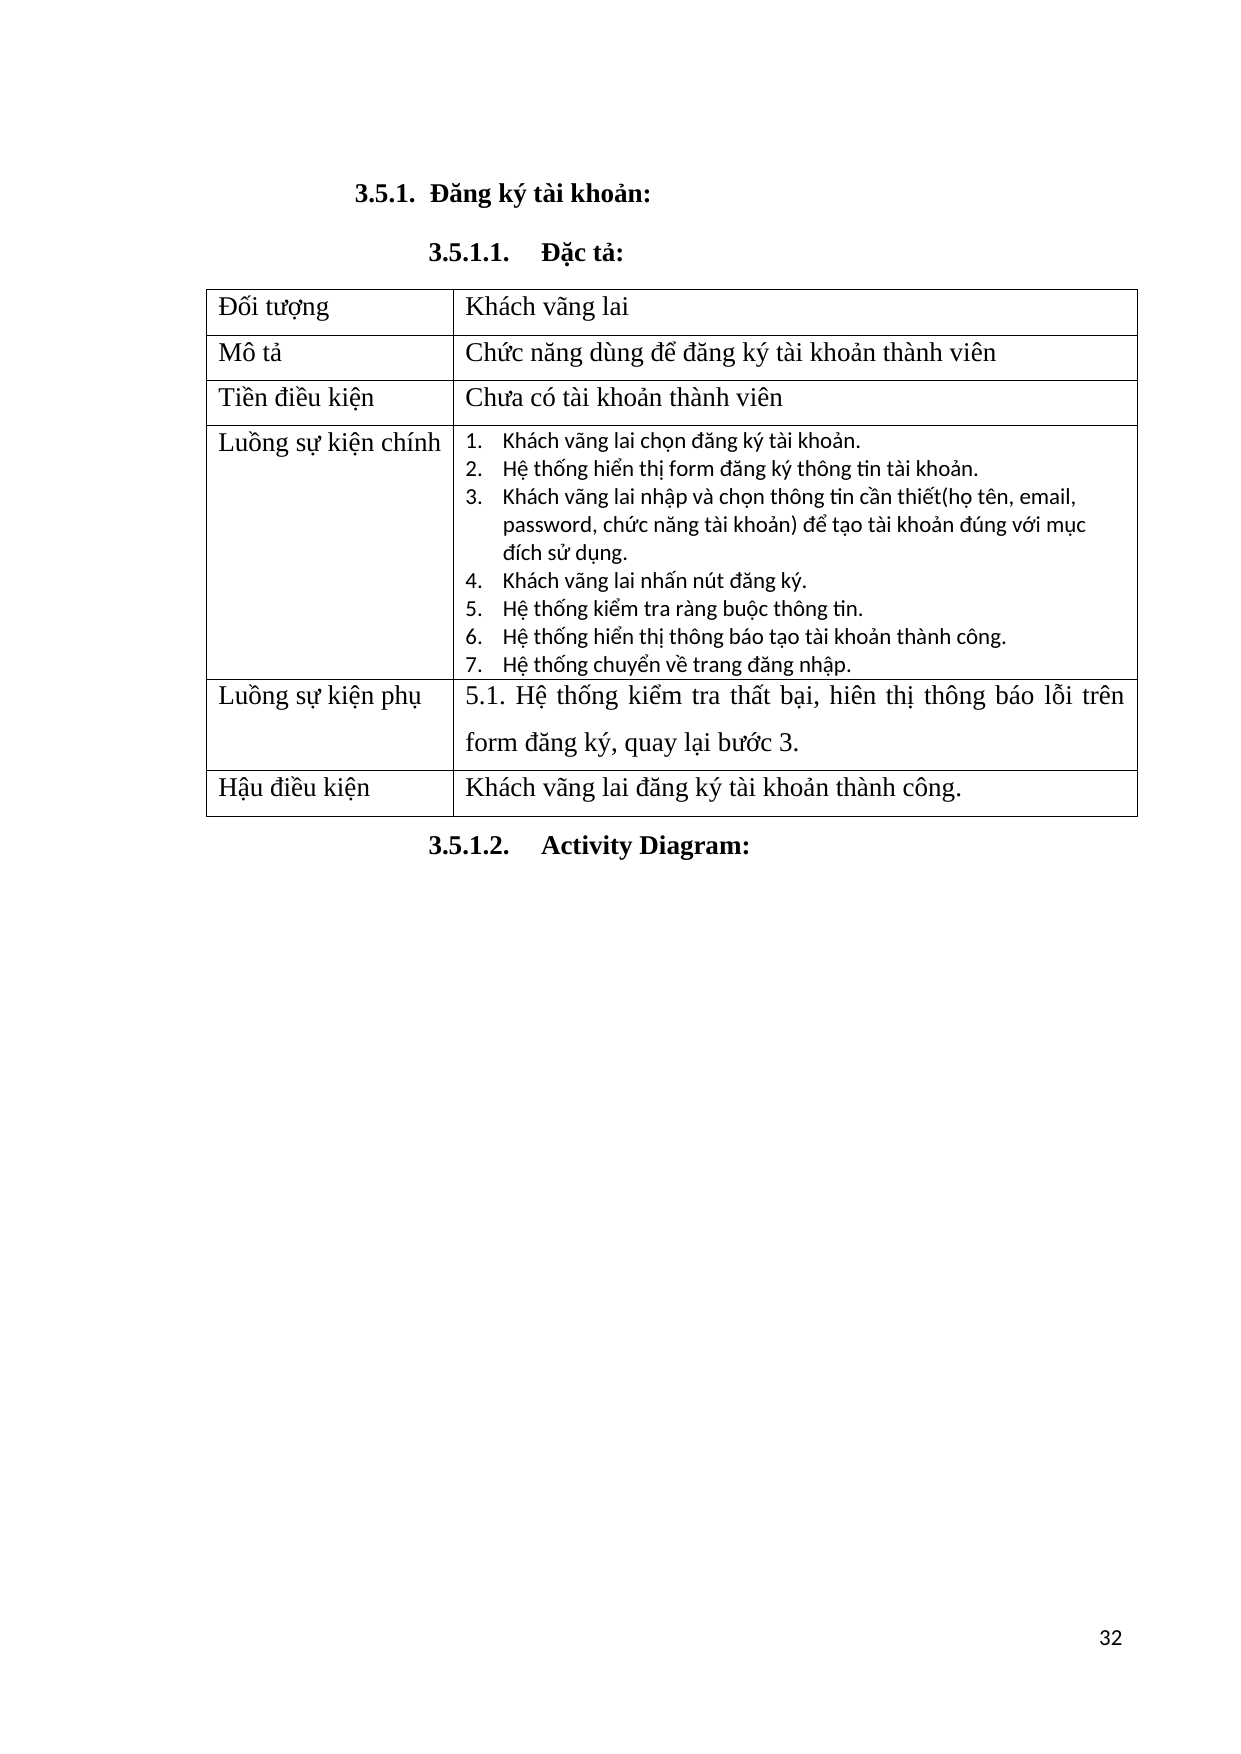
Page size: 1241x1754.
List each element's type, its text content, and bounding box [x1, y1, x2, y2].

text Activity Diagram: [428, 829, 1122, 860]
table_cell Luồng sự kiện chính [207, 426, 453, 678]
table_cell Khách vãng lai chọn đăng ký tài khoản. Hệ thống hiển thị form đăng ký thông tin tài khoản. Khách vãng lai nhập và chọn thông tin cần thiết(họ tên, email, password, chức năng tài khoản) để tạo tài khoản đúng với mục đích sử dụng. Khách vãng lai nhấn nút đăng ký. Hệ thống kiểm tra ràng buộc thông tin. Hệ thống hiển thị thông báo tạo tài khoản thành công. Hệ thống chuyển về trang đăng nhập. [454, 426, 1137, 678]
table_cell Tiền điều kiện [207, 381, 453, 425]
table_cell Chưa có tài khoản thành viên [454, 381, 1137, 425]
table_header Đối tượng [207, 290, 453, 334]
table_cell Luồng sự kiện phụ [207, 680, 453, 770]
table_cell Khách vãng lai đăng ký tài khoản thành công. [454, 771, 1137, 816]
table_header Khách vãng lai [454, 290, 1137, 334]
table_cell 5.1. Hệ thống kiểm tra thất bại, hiên thị thông báo lỗi trên form đăng ký, quay lại bước 3. [454, 680, 1137, 770]
table_cell Hậu điều kiện [207, 771, 453, 816]
text Đăng ký tài khoản: [354, 177, 1122, 208]
table_cell Mô tả [207, 336, 453, 380]
table_cell Chức năng dùng để đăng ký tài khoản thành viên [454, 336, 1137, 380]
text Đặc tả: [428, 236, 1122, 267]
